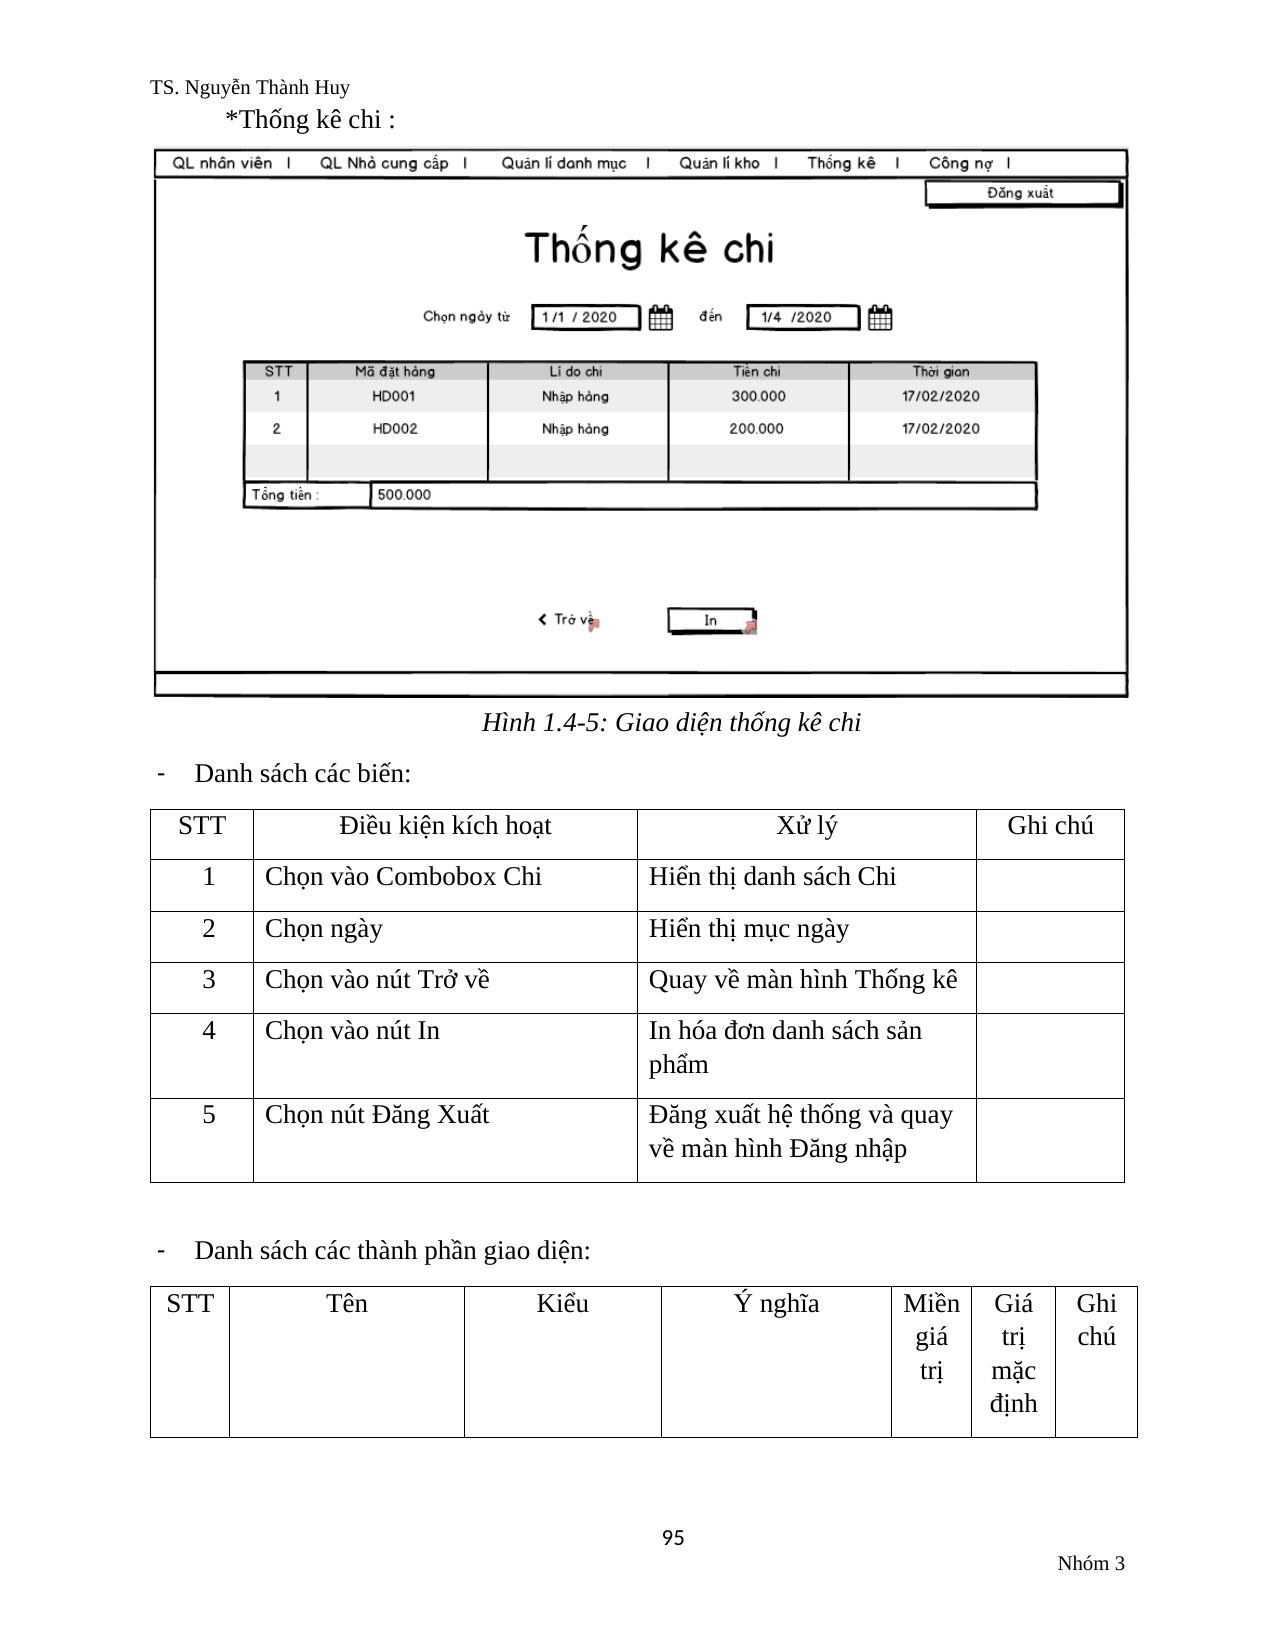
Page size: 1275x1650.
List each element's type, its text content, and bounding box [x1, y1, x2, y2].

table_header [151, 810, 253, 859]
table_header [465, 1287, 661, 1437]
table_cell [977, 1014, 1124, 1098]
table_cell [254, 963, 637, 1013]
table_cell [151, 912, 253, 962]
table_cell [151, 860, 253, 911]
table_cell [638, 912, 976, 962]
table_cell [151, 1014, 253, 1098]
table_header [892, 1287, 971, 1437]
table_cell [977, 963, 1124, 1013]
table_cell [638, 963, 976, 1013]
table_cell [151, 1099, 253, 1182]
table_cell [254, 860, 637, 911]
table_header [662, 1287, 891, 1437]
picture [153, 146, 1129, 698]
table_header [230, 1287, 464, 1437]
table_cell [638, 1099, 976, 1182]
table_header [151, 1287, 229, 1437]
text Hình 1.4-5: Giao diện thống kê chi [150, 706, 1196, 737]
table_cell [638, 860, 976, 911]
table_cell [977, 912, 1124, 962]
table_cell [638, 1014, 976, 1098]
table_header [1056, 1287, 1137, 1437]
text *Thống kê chi : [150, 103, 1196, 134]
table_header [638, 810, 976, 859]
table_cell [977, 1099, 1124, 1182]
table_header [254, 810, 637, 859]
list Danh sách các thành phần giao diện: [157, 1233, 1196, 1266]
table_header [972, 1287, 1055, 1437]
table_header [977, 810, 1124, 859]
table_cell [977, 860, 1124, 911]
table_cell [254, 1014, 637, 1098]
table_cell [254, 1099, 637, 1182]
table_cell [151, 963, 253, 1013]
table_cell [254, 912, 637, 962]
list Danh sách các biến: [157, 756, 1196, 789]
